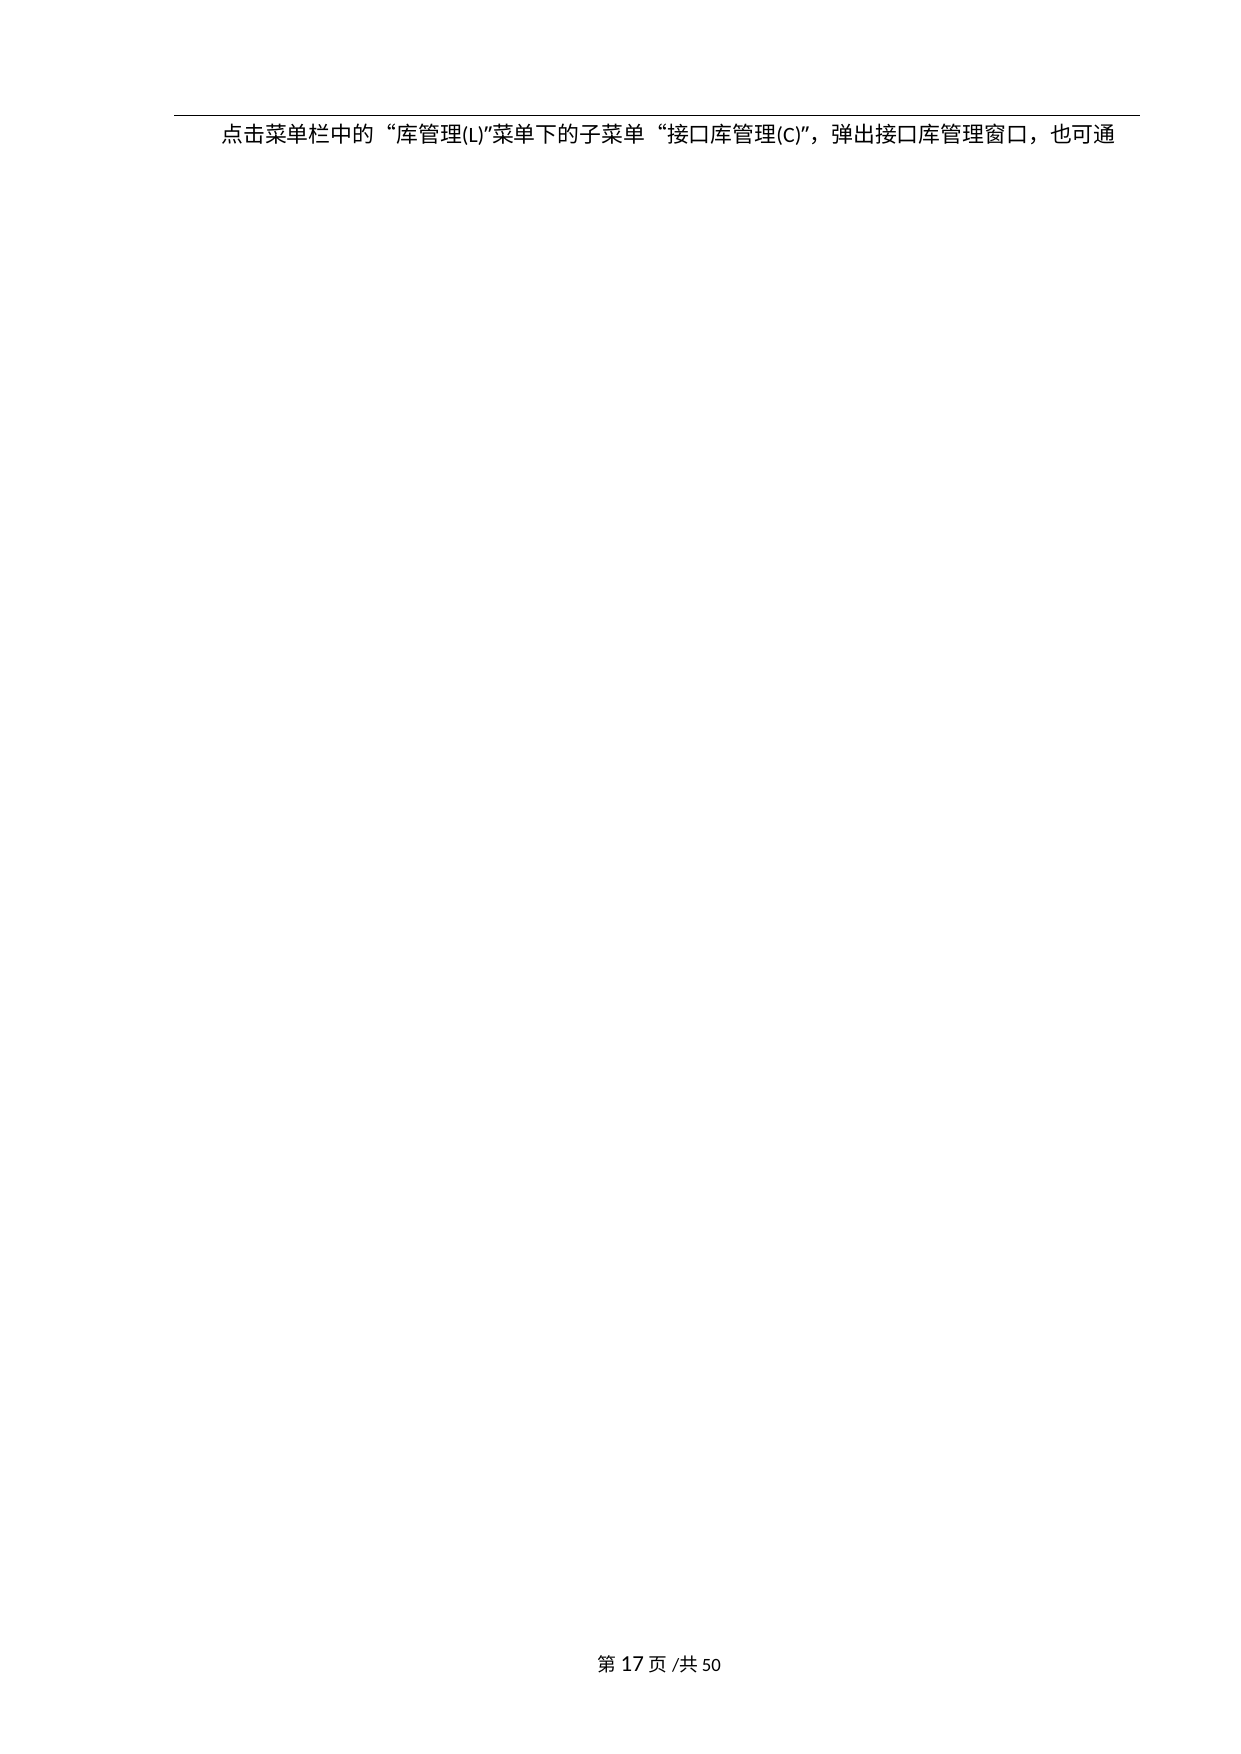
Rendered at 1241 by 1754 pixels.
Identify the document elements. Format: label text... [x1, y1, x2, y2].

text 点击菜单栏中的“库管理(L)”菜单下的子菜单“接口库管理(C)”，弹出接口库管理窗口，也可通 [221, 117, 1153, 149]
